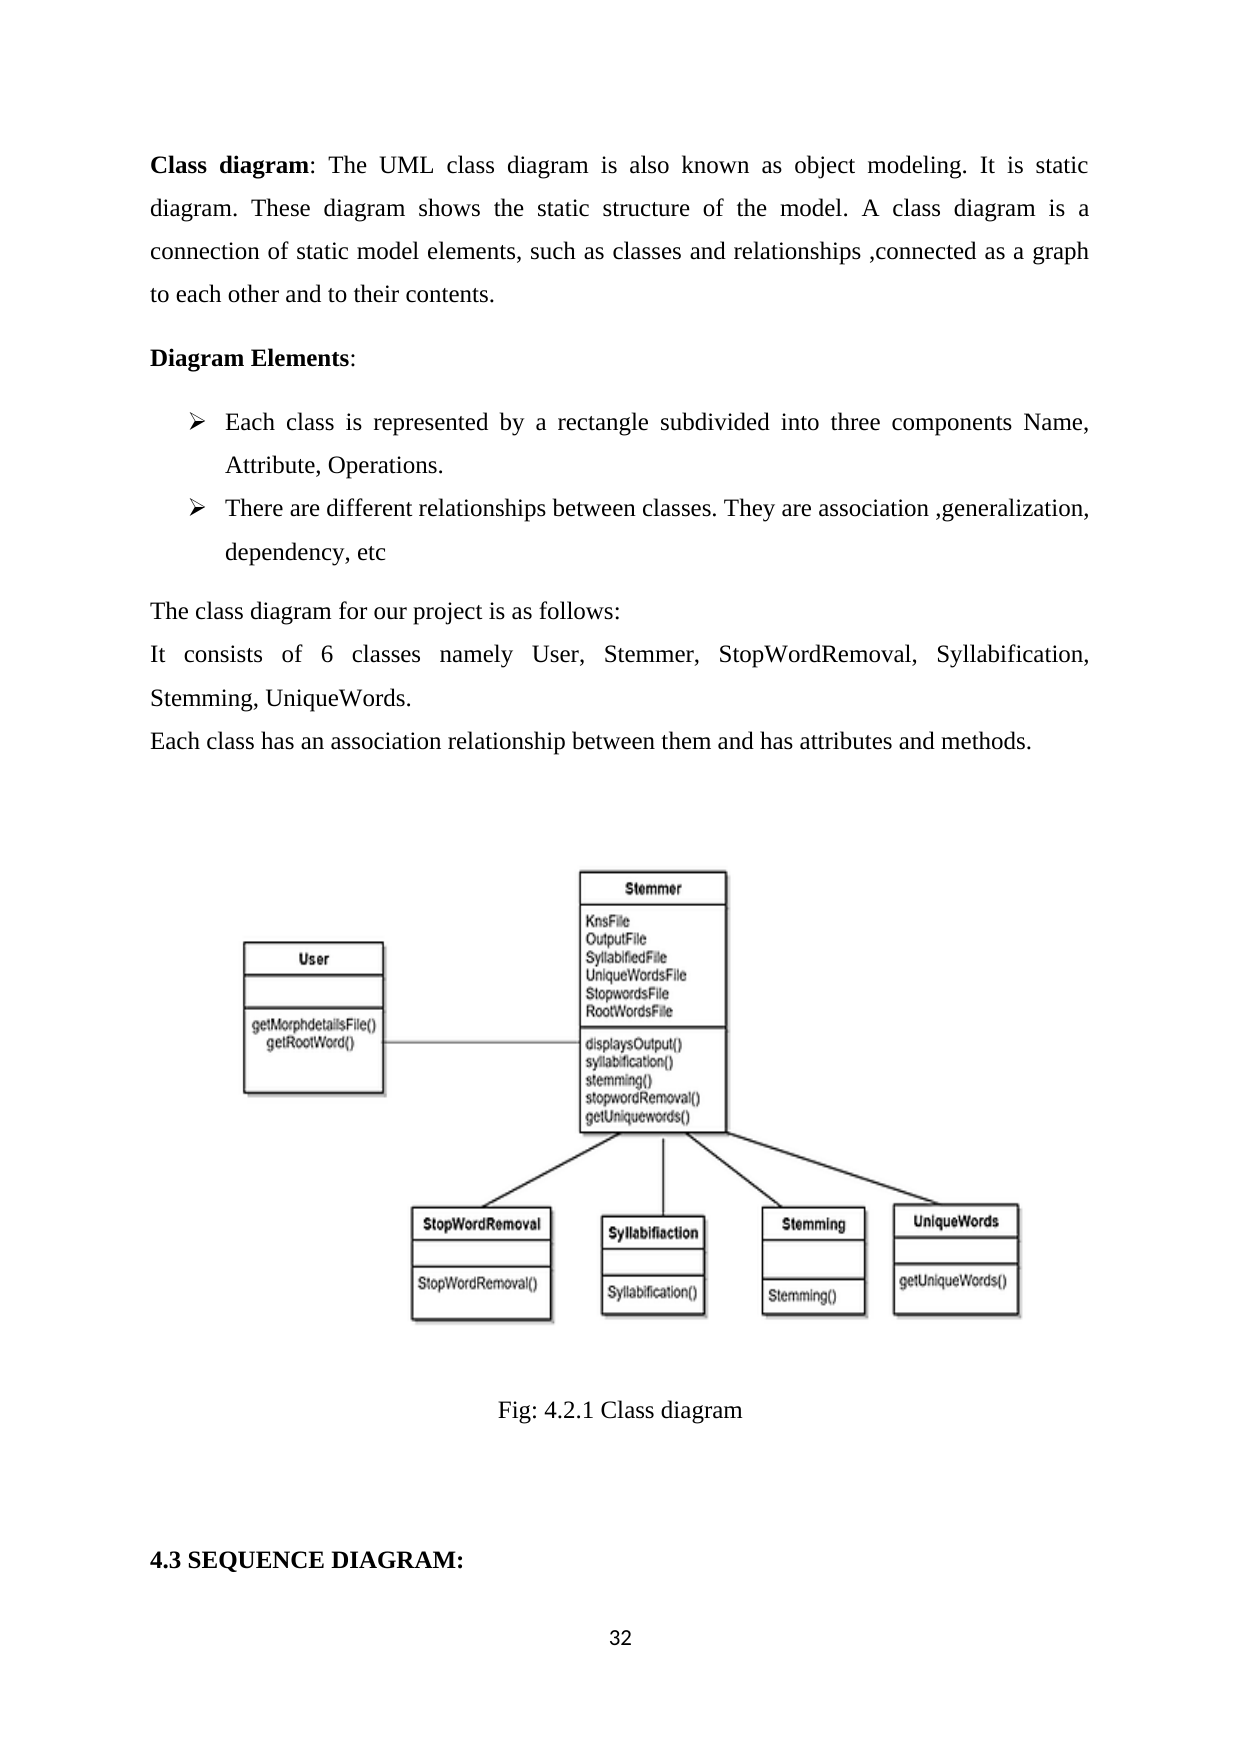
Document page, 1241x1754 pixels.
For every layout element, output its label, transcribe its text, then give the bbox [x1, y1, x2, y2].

list There are different relationships between classes. They are association ,generalization, dependency, etc [187, 493, 1090, 565]
text Diagram Elements: [150, 343, 1090, 372]
text Fig: 4.2.1 Class diagram [150, 1395, 1090, 1423]
list Each class is represented by a rectangle subdivided into three components Name, Attribute, Operations. [187, 407, 1090, 479]
text It consists of 6 classes namely User, Stemmer, StopWordRemoval, Syllabification, Stemming, UniqueWords. [150, 639, 1090, 711]
text Each class has an association relationship between them and has attributes and methods. [150, 726, 1090, 754]
text The class diagram for our project is as follows: [150, 596, 1090, 625]
text 4.3 SEQUENCE DIAGRAM: [150, 1545, 1090, 1574]
picture [150, 812, 1039, 1338]
text Class diagram: The UML class diagram is also known as object modeling. It is static diagram. These diagram shows the static structure of the model. A class diagram is a connection of static model elements, such as classes and relationships ,connected as a graph to each other and to their contents. [150, 150, 1090, 308]
